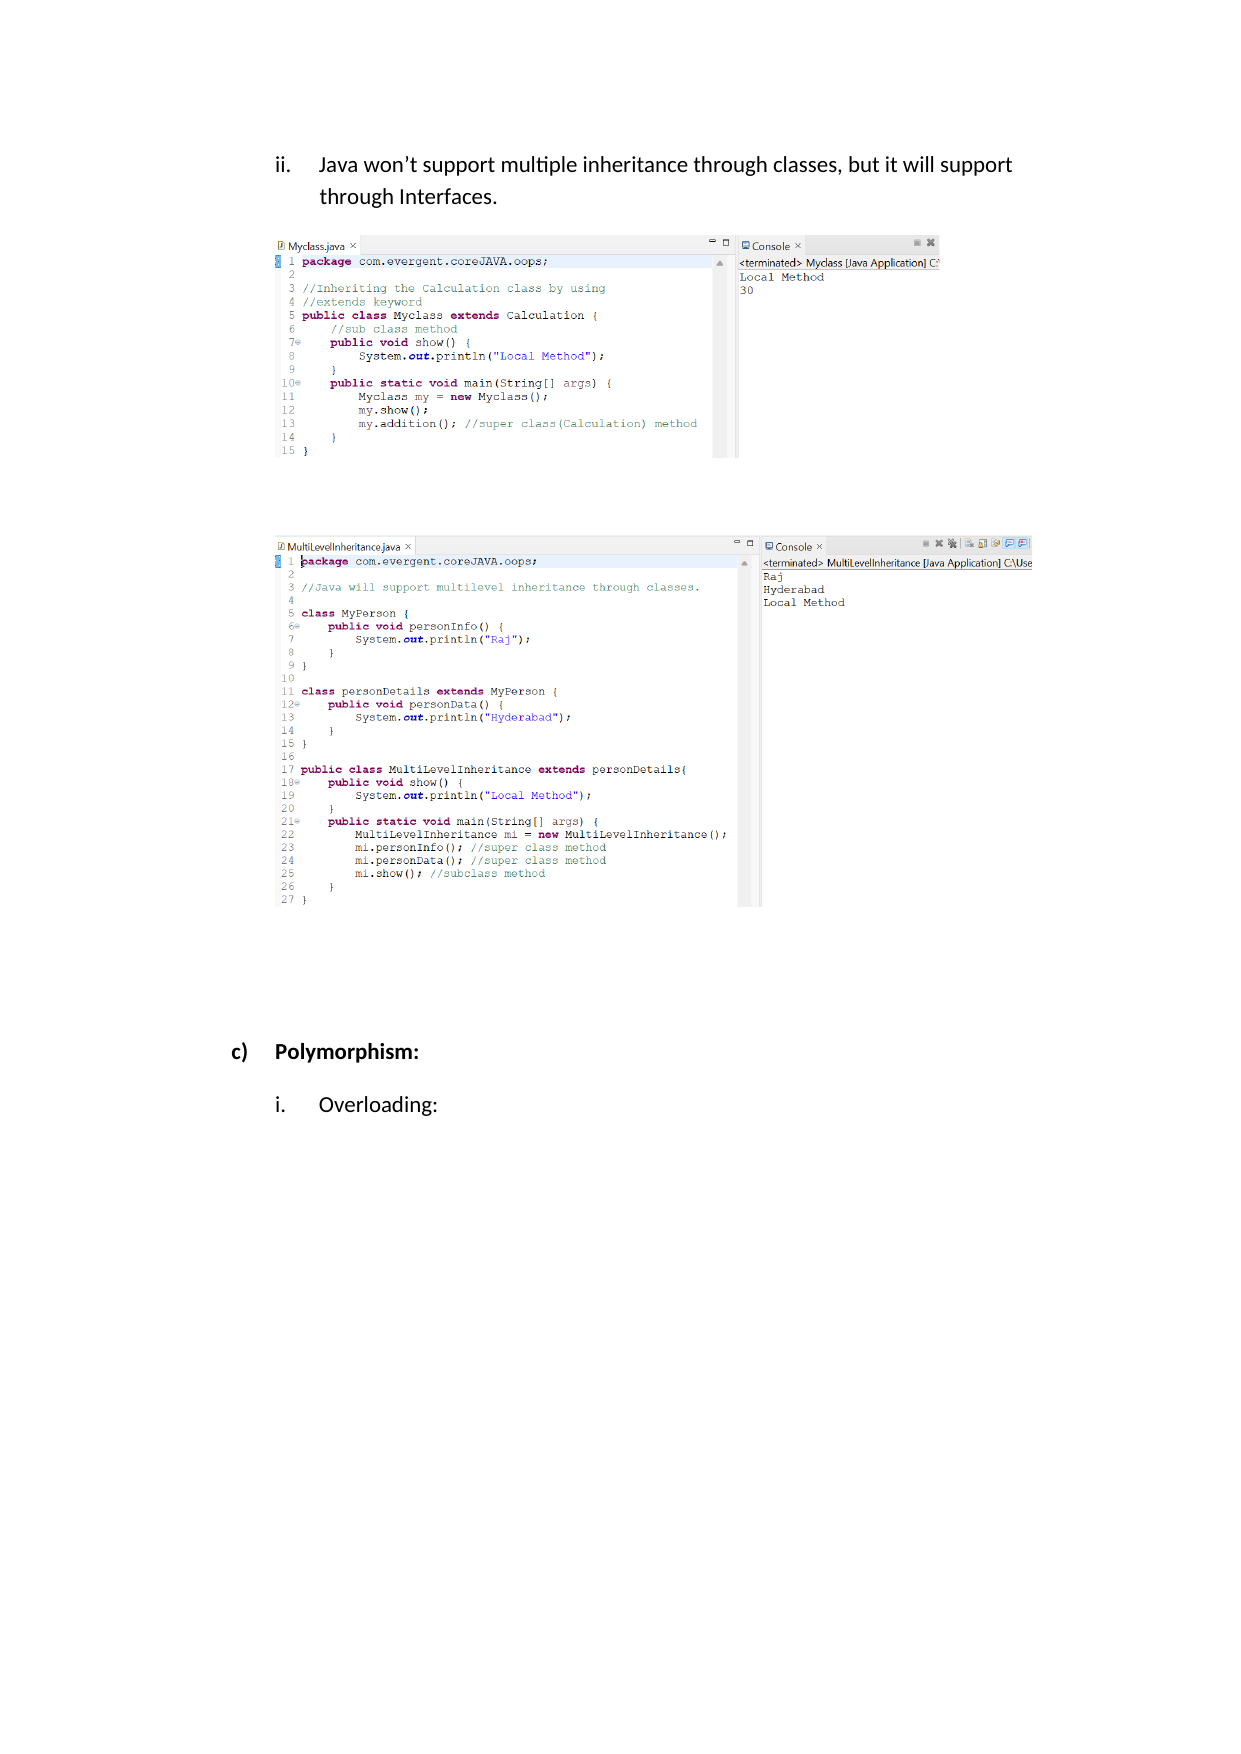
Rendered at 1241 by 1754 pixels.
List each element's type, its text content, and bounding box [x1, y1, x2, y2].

list Polymorphism: [231, 1037, 1053, 1065]
list Java won’t support multiple inheritance through classes, but it will support through Interfaces. [275, 150, 1053, 210]
picture [275, 535, 1033, 907]
list Overloading: [275, 1090, 1053, 1118]
picture [275, 235, 940, 458]
